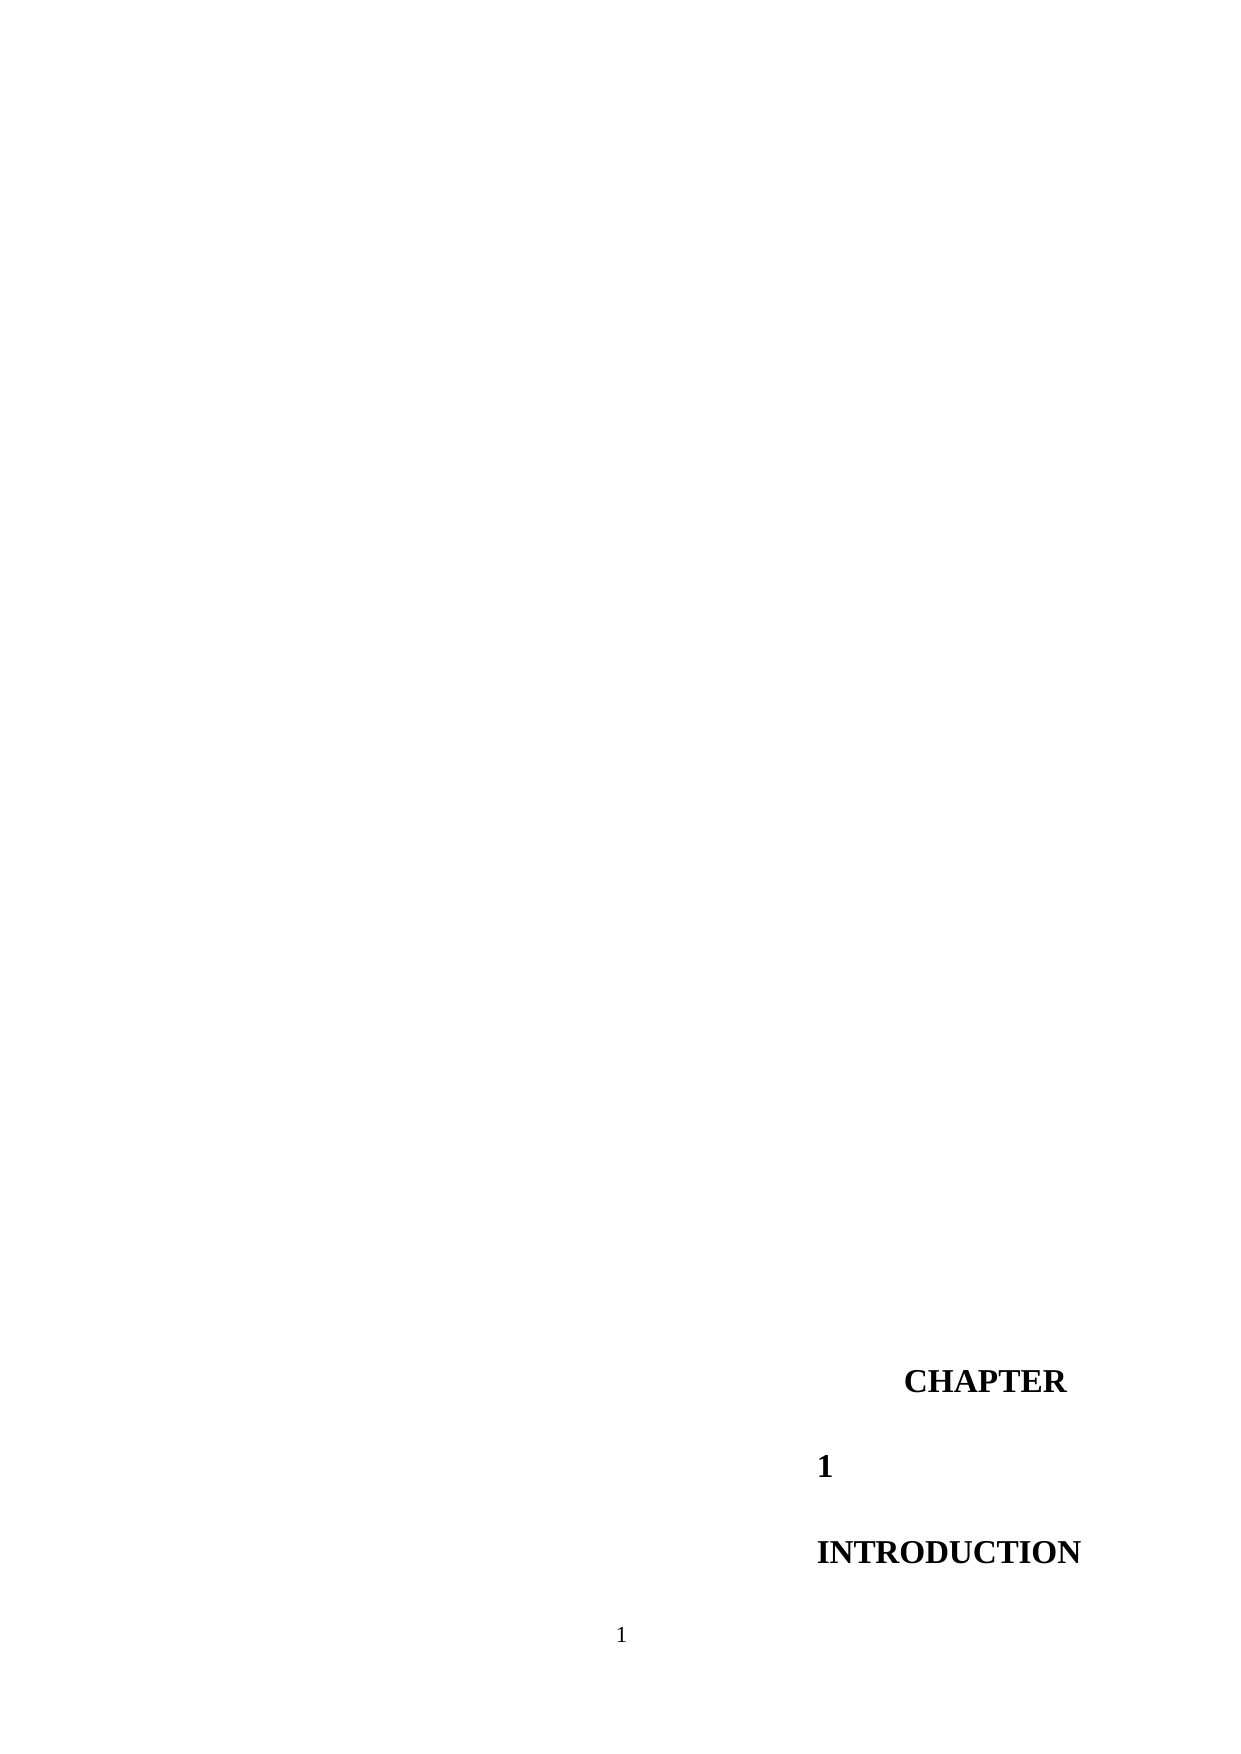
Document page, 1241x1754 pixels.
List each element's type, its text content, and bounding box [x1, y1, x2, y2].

subtitle CHAPTER 1 INTRODUCTION [817, 1361, 1091, 1570]
